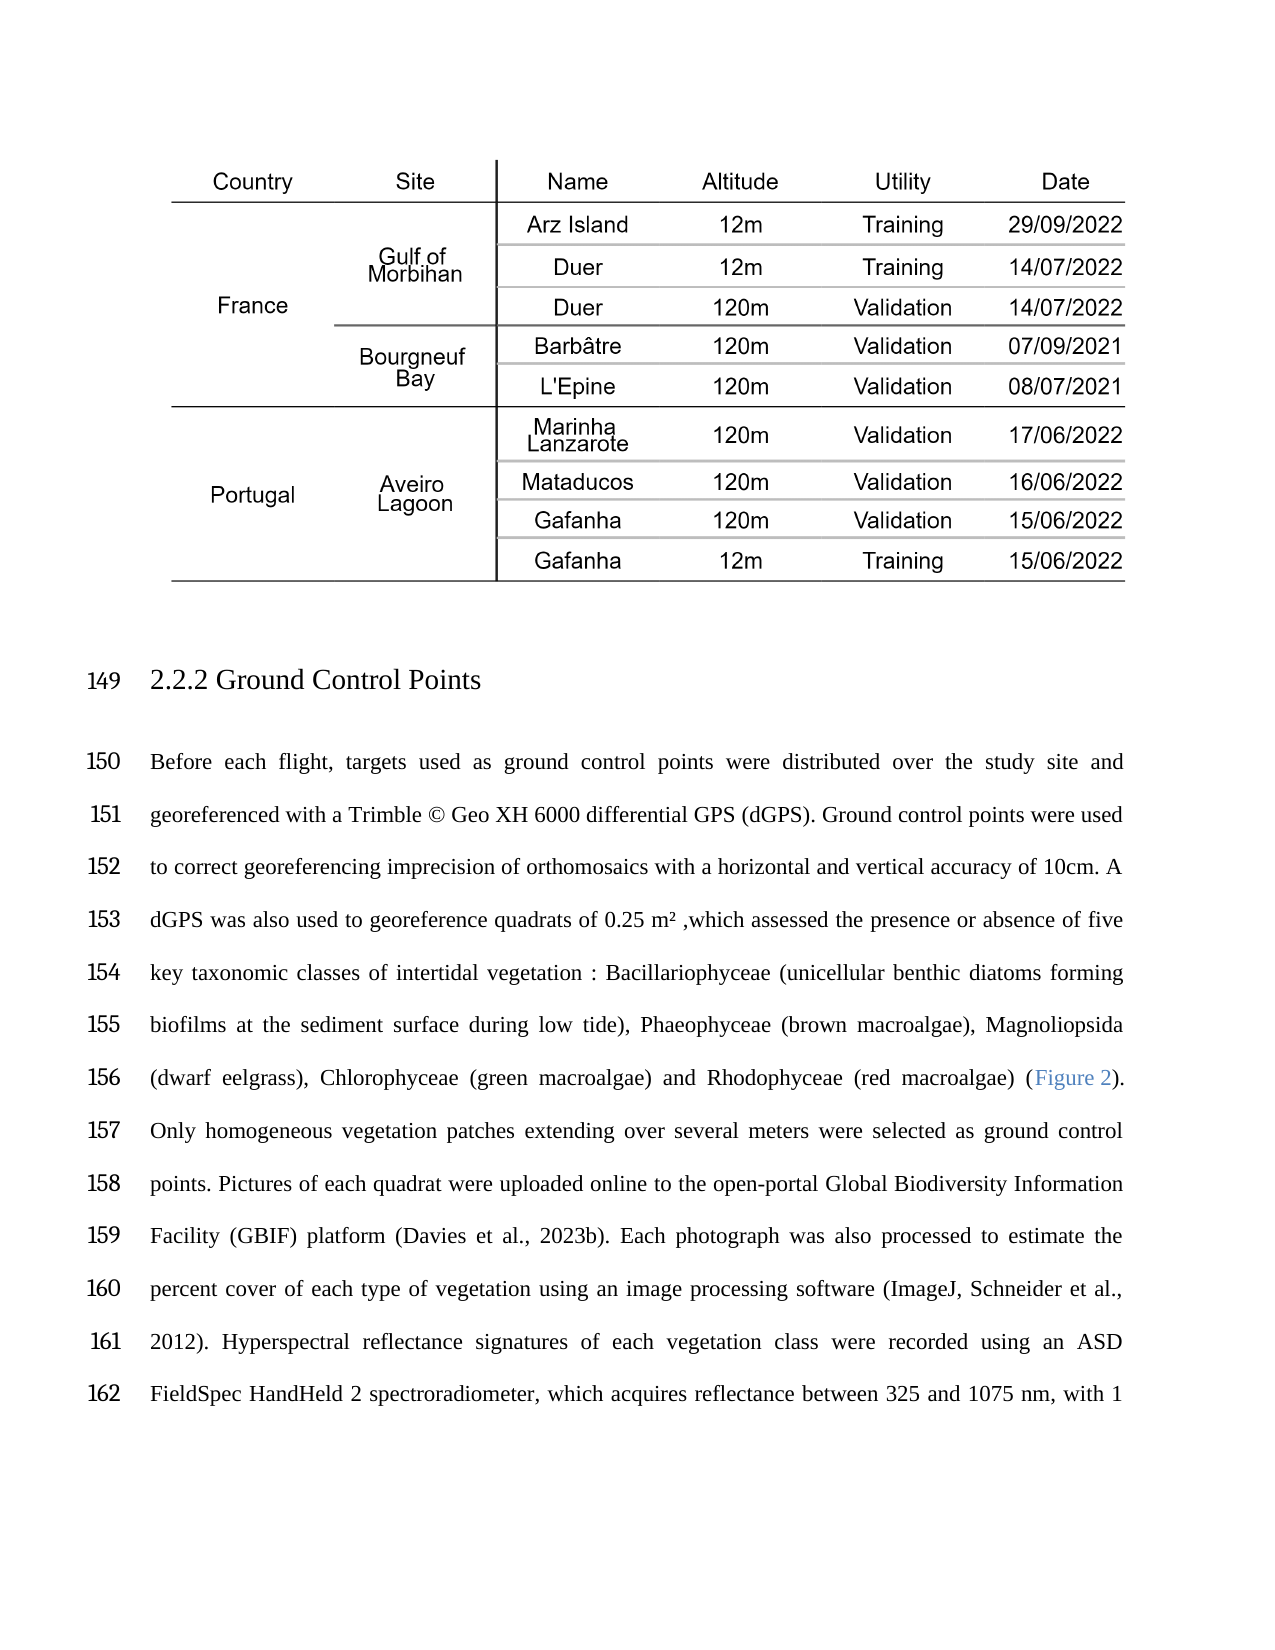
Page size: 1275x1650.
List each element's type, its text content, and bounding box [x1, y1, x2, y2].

picture [161, 150, 1125, 592]
subtitle 2.2.2 Ground Control Points [150, 662, 1125, 696]
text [150, 748, 1125, 1407]
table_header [150, 150, 1125, 641]
